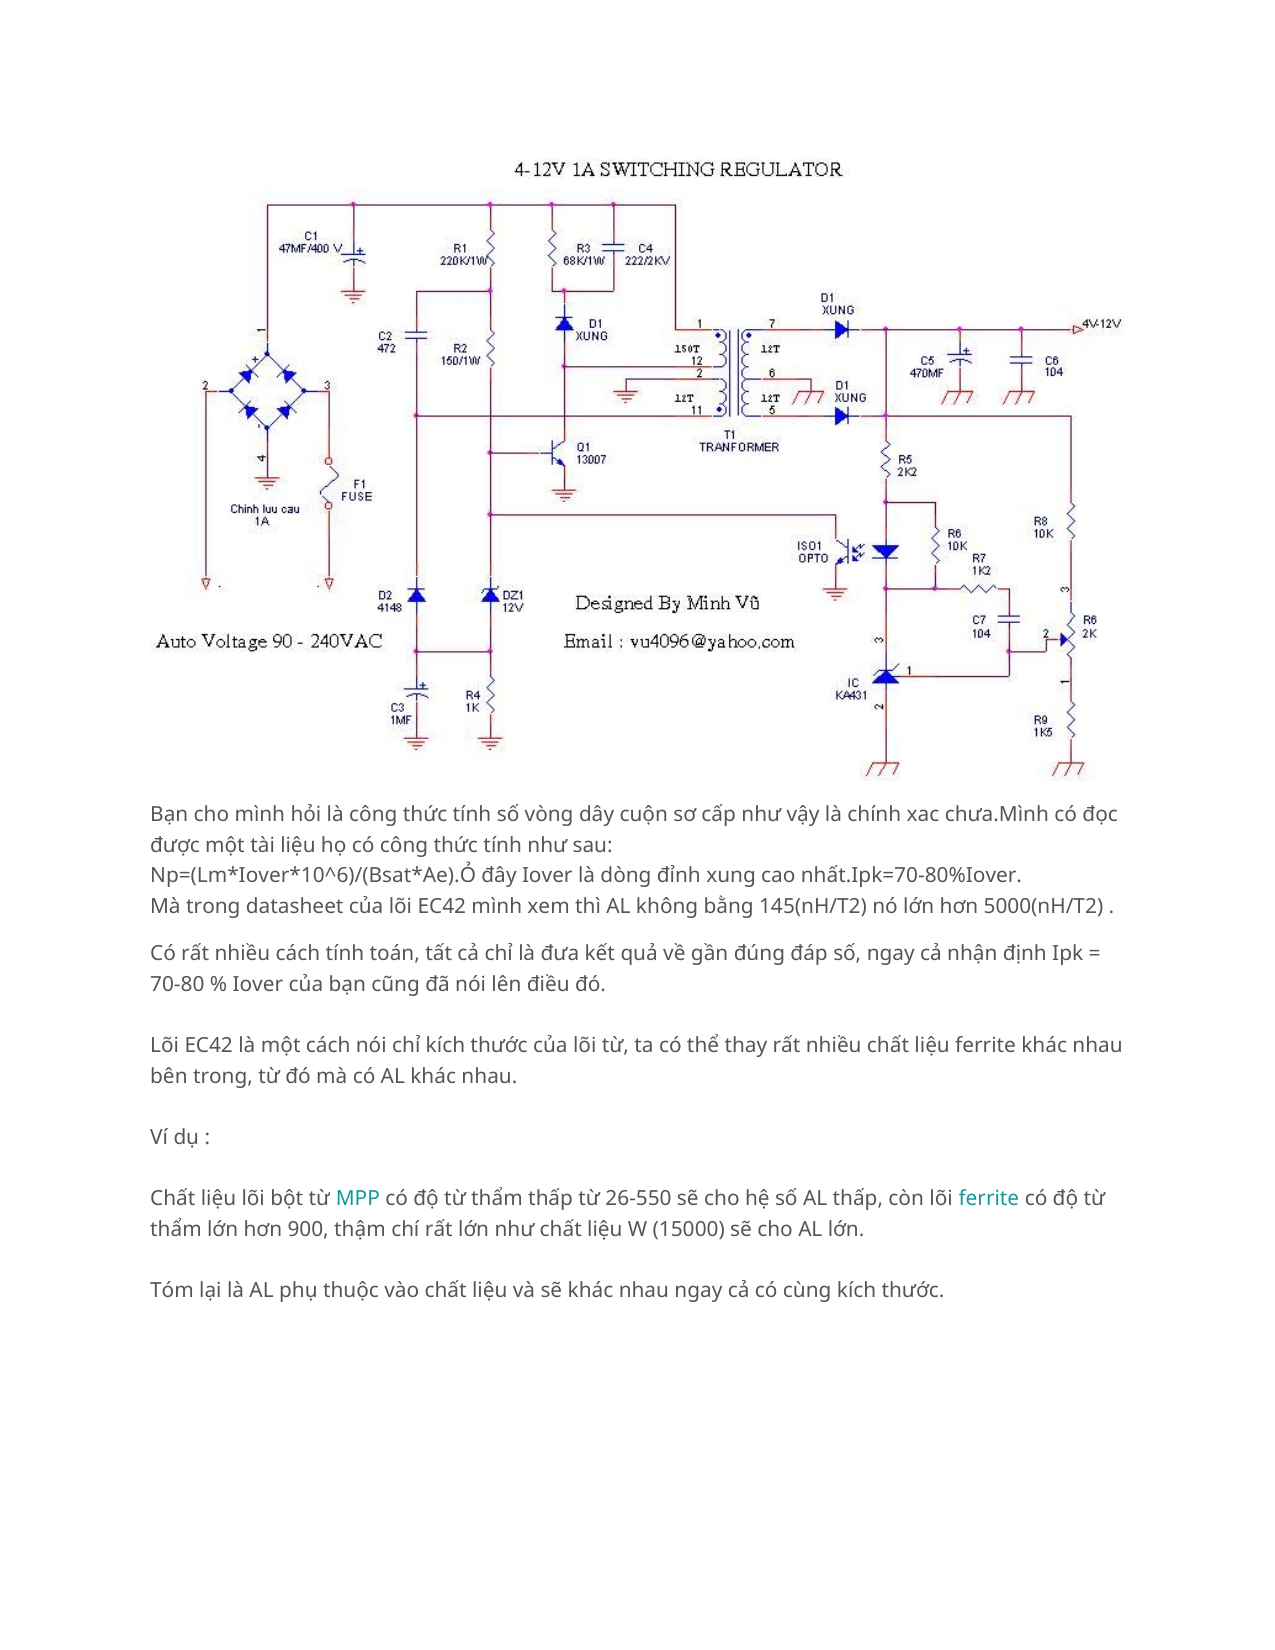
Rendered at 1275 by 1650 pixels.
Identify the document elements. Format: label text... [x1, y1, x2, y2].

picture [150, 150, 1125, 781]
text Bạn cho mình hỏi là công thức tính số vòng dây cuộn sơ cấp như vậy là chính xac chưa.Mình có đọc được một tài liệu họ có công thức tính như sau: Np=(Lm*Iover*10^6)/(Bsat*Ae).Ỏ đây Iover là dòng đỉnh xung cao nhất.Ipk=70-80%Iover. Mà trong datasheet của lõi EC42 mình xem thì AL không bằng 145(nH/T2) nó lớn hơn 5000(nH/T2) . [150, 799, 1125, 919]
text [150, 938, 1125, 1304]
